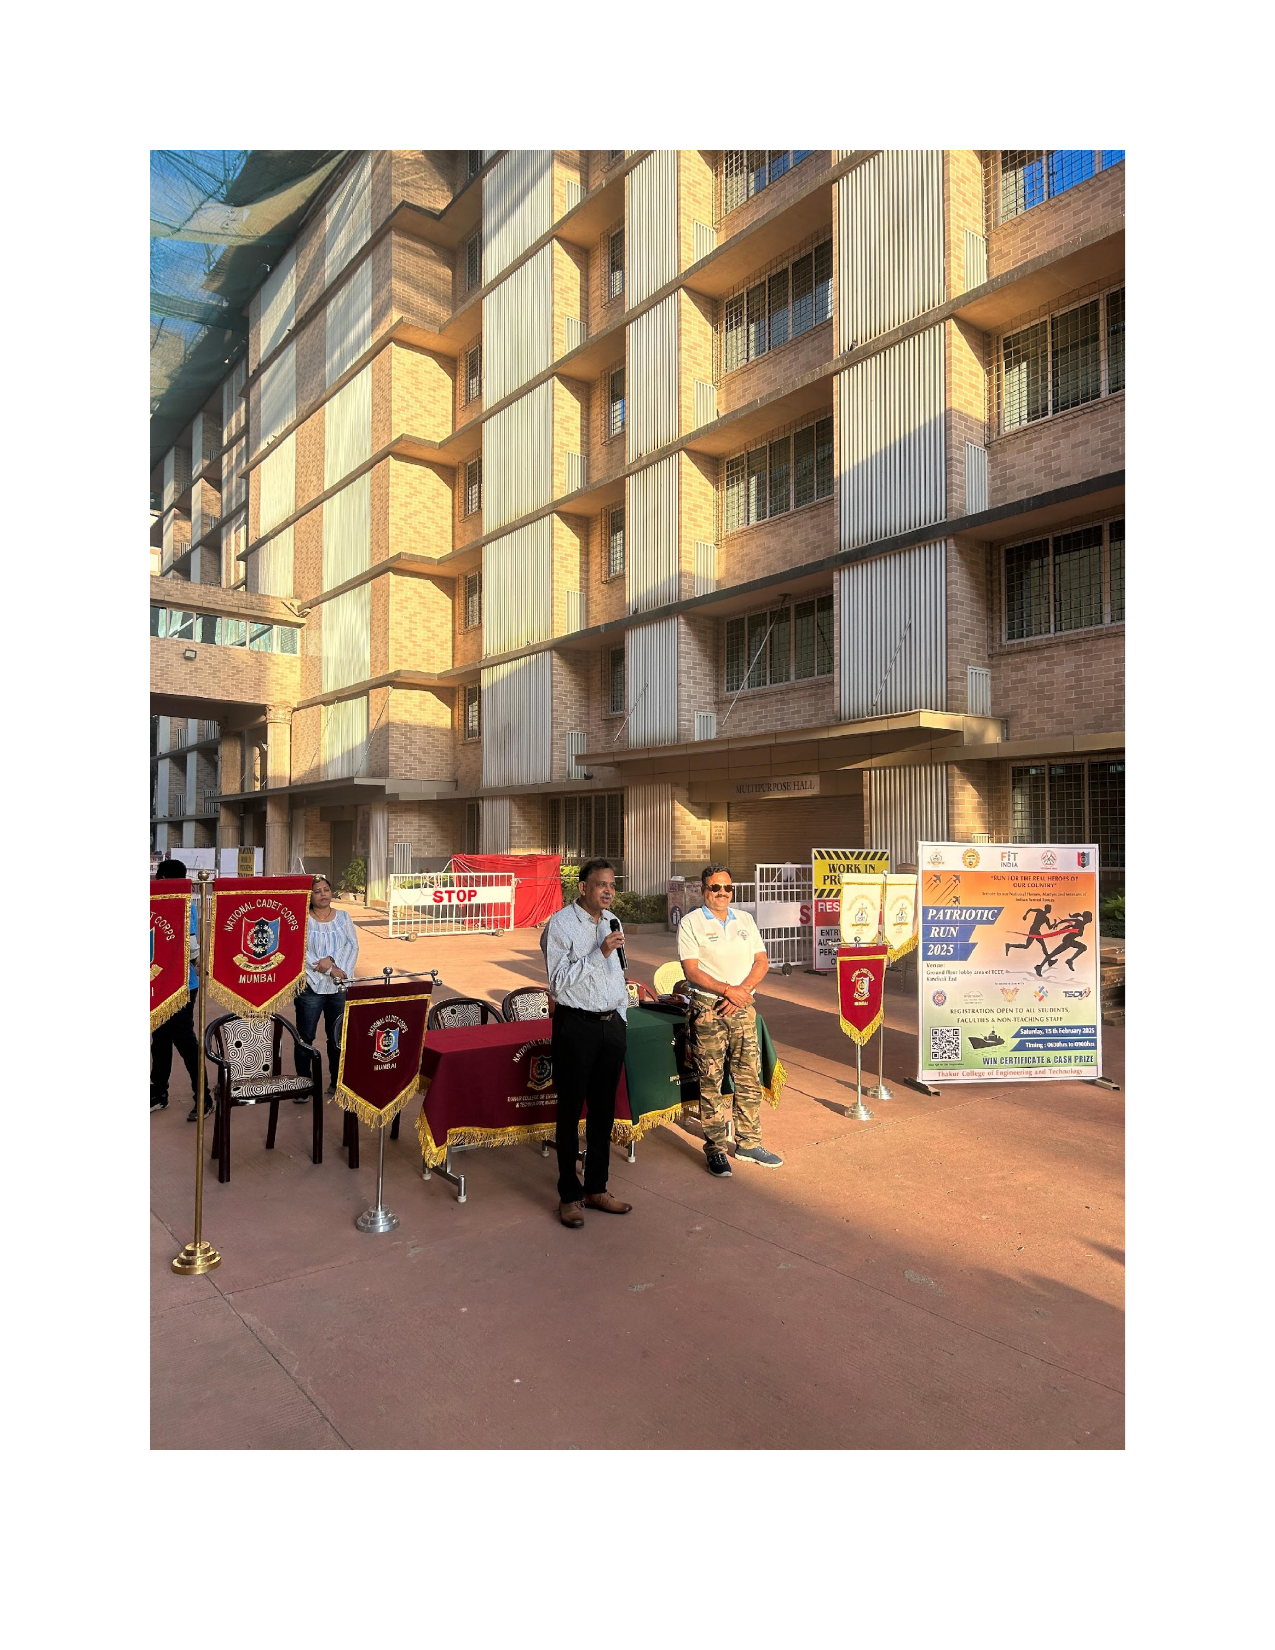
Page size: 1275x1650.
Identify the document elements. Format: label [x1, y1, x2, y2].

picture [150, 150, 1125, 1450]
